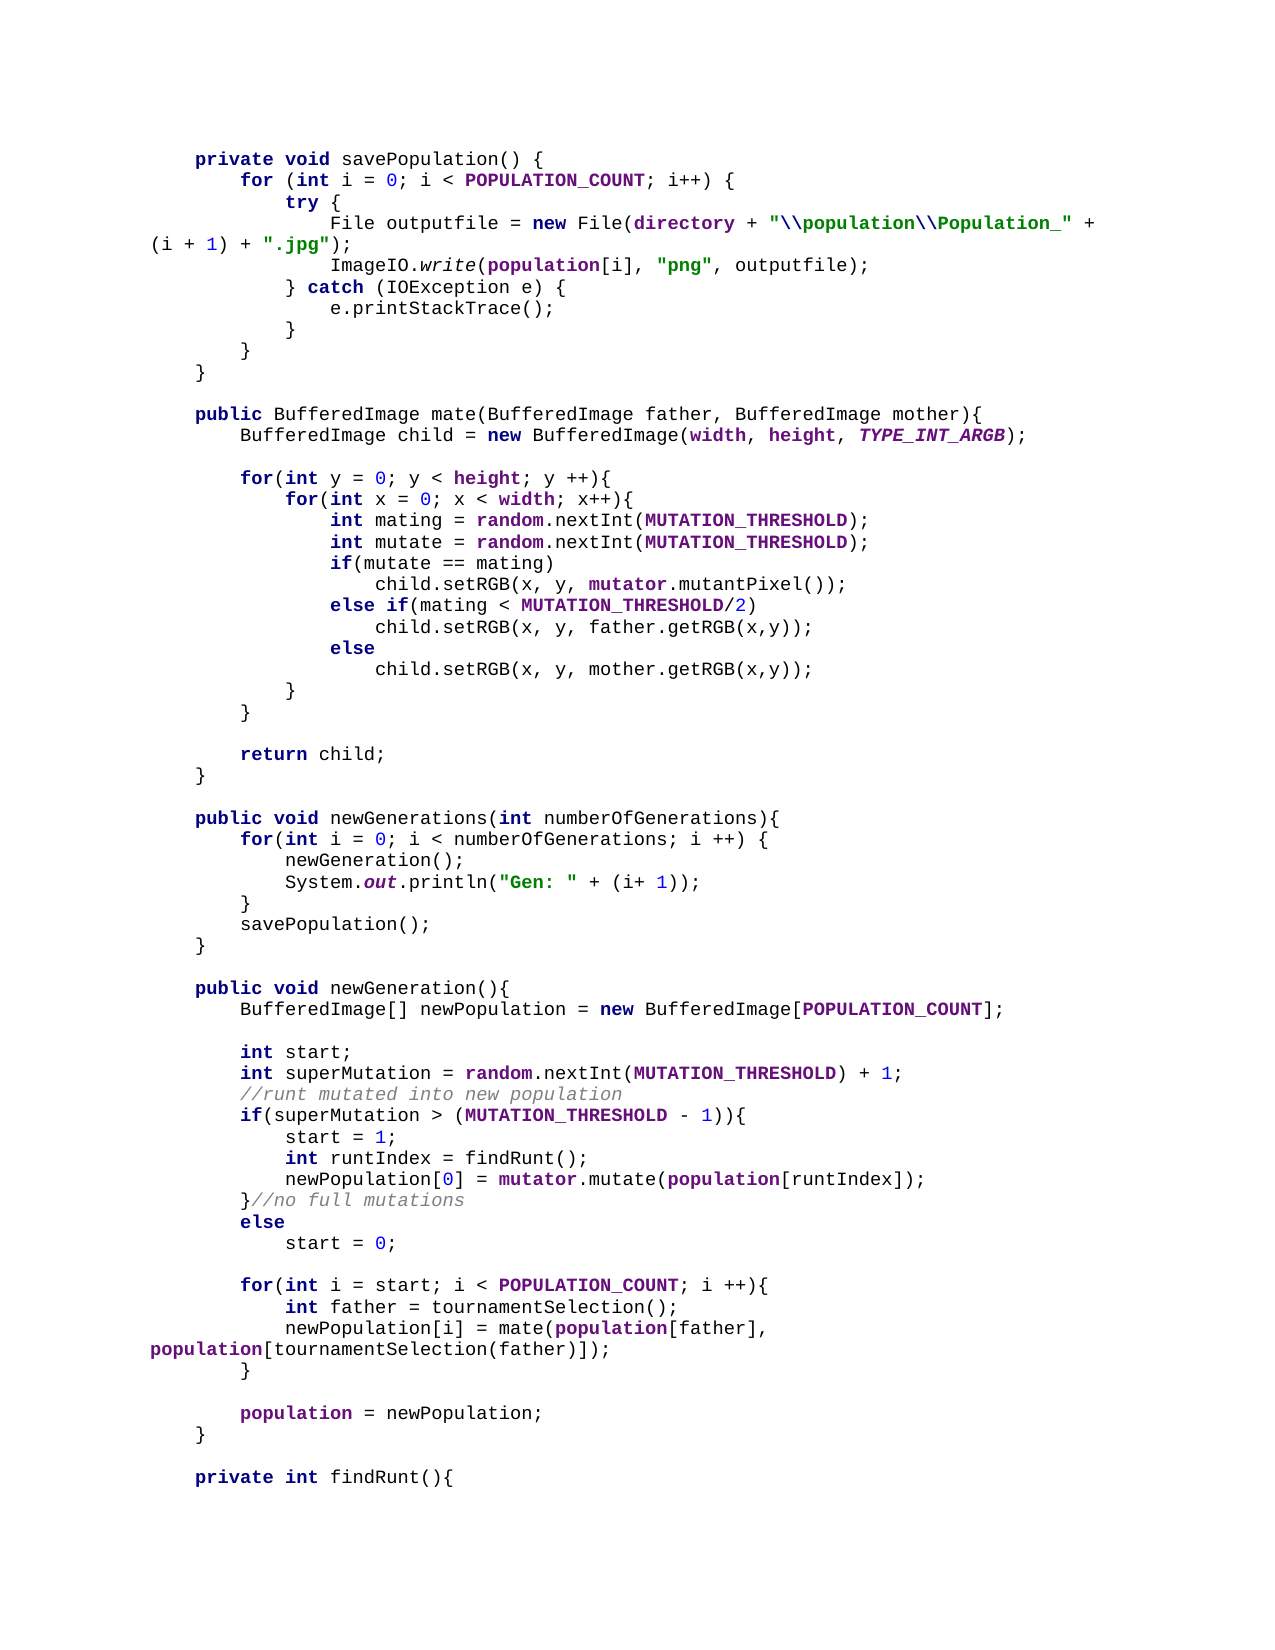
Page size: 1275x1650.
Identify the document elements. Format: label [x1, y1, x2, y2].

text [150, 150, 1125, 1489]
